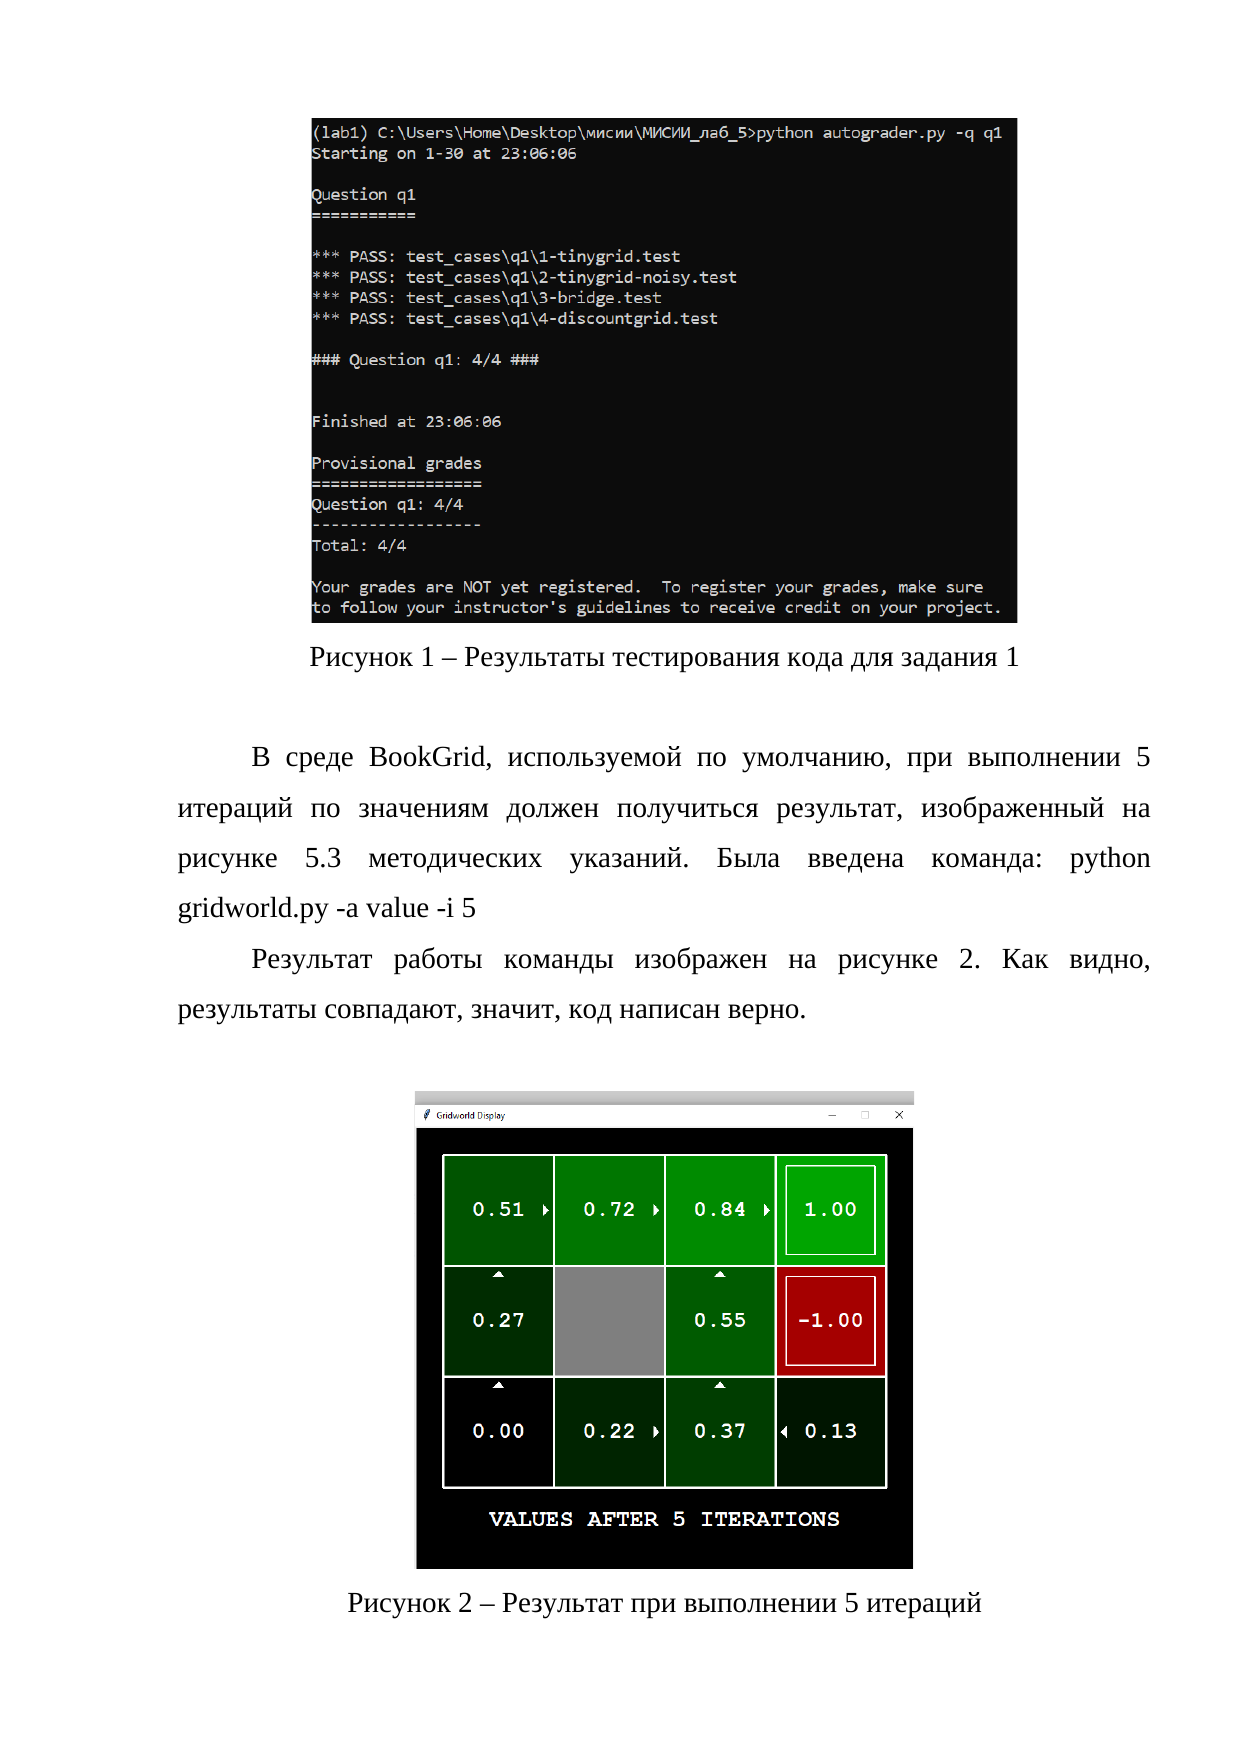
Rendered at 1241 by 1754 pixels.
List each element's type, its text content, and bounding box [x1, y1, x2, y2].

picture [414, 1091, 915, 1569]
text Рисунок 1 – Результаты тестирования кода для задания 1 [177, 639, 1152, 672]
text В среде BookGrid, используемой по умолчанию, при выполнении 5 итераций по значениям должен получиться результат, изображенный на рисунке 5.3 методических указаний. Была введена команда: python gridworld.py -a value -i 5 [177, 739, 1152, 924]
text Результат работы команды изображен на рисунке 2. Как видно, результаты совпадают, значит, код написан верно. [177, 941, 1152, 1025]
picture [311, 118, 1018, 623]
text Рисунок 2 – Результат при выполнении 5 итераций [177, 1585, 1152, 1619]
